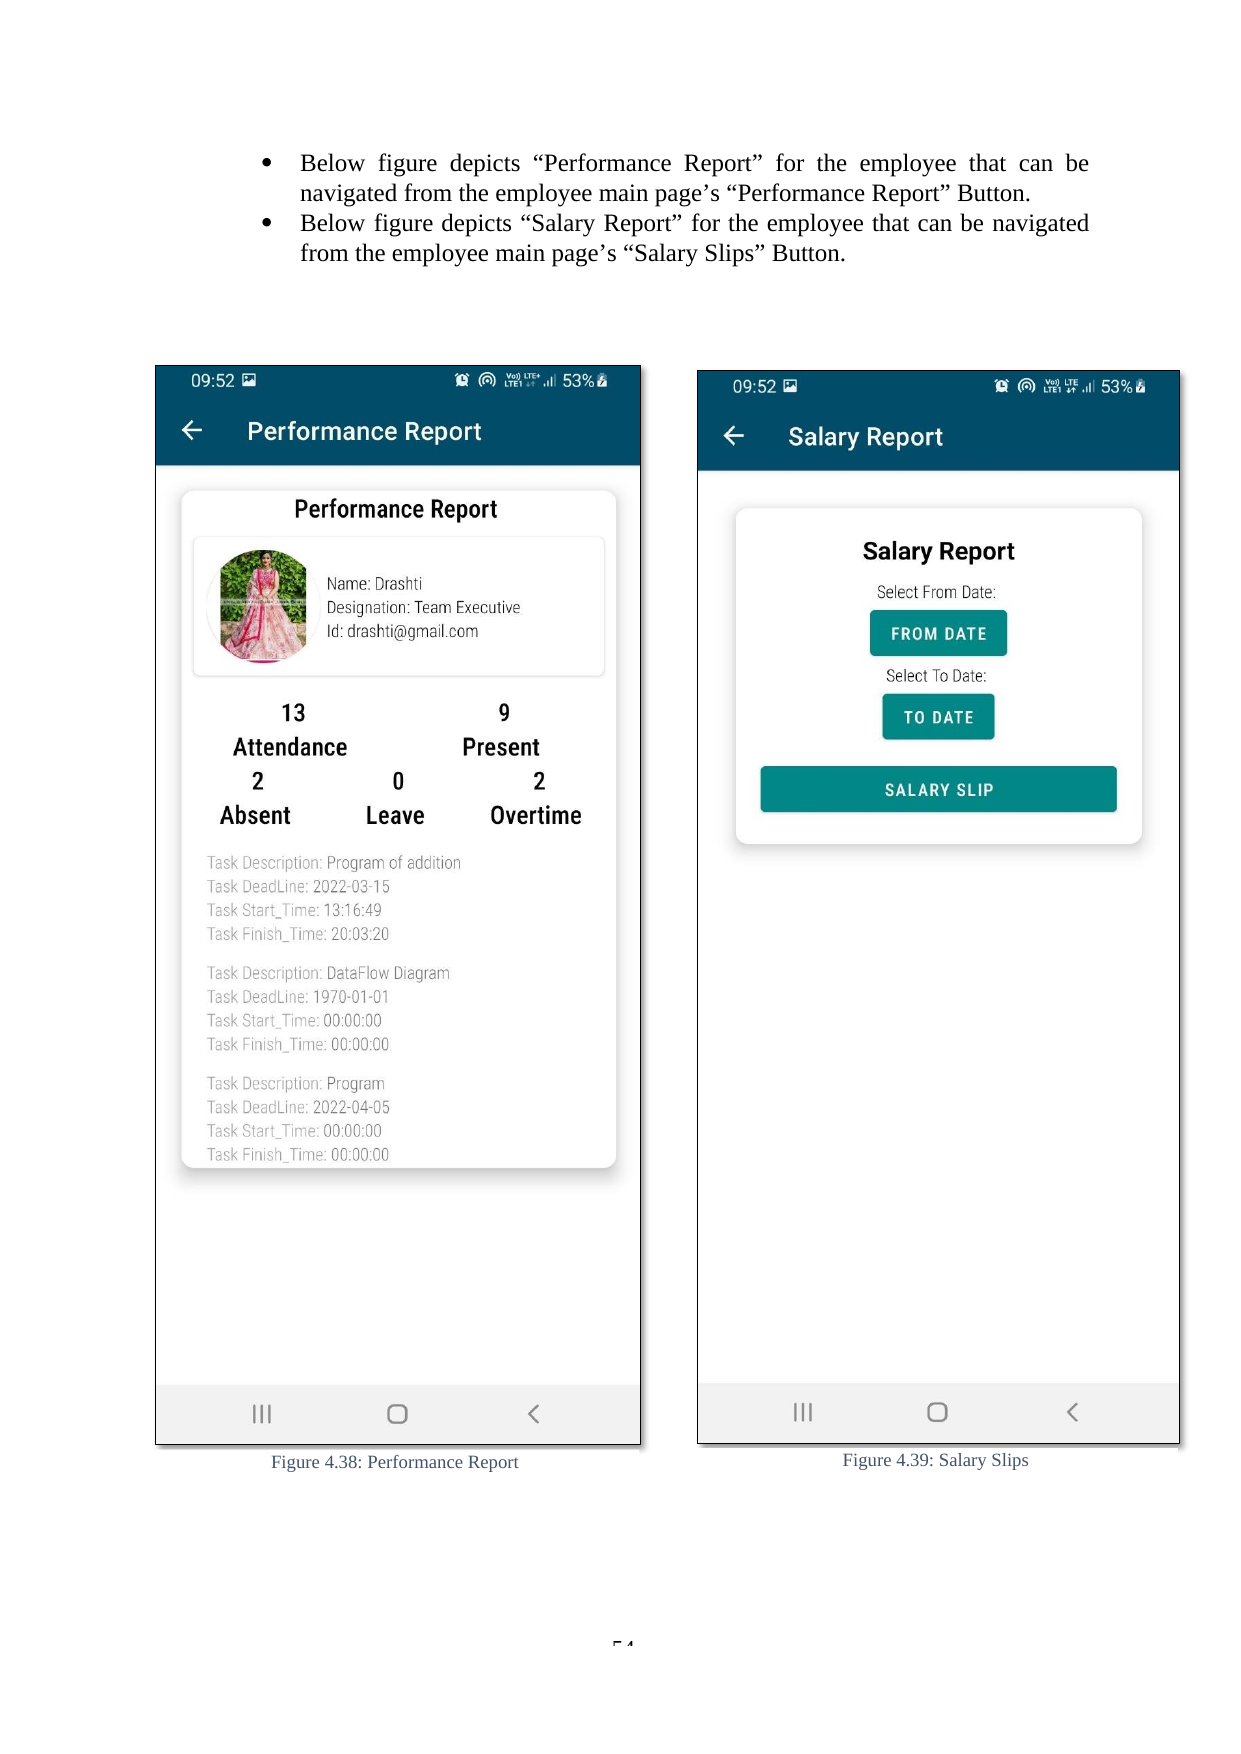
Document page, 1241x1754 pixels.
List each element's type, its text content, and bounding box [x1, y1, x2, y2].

list Below figure depicts “Salary Report” for the employee that can be navigated from the employee main page’s “Salary Slips” Button. [262, 208, 1090, 267]
picture [152, 361, 652, 1457]
list Below figure depicts “Performance Report” for the employee that can be navigated from the employee main page’s “Performance Report” Button. [262, 148, 1090, 207]
picture [694, 367, 1191, 1456]
